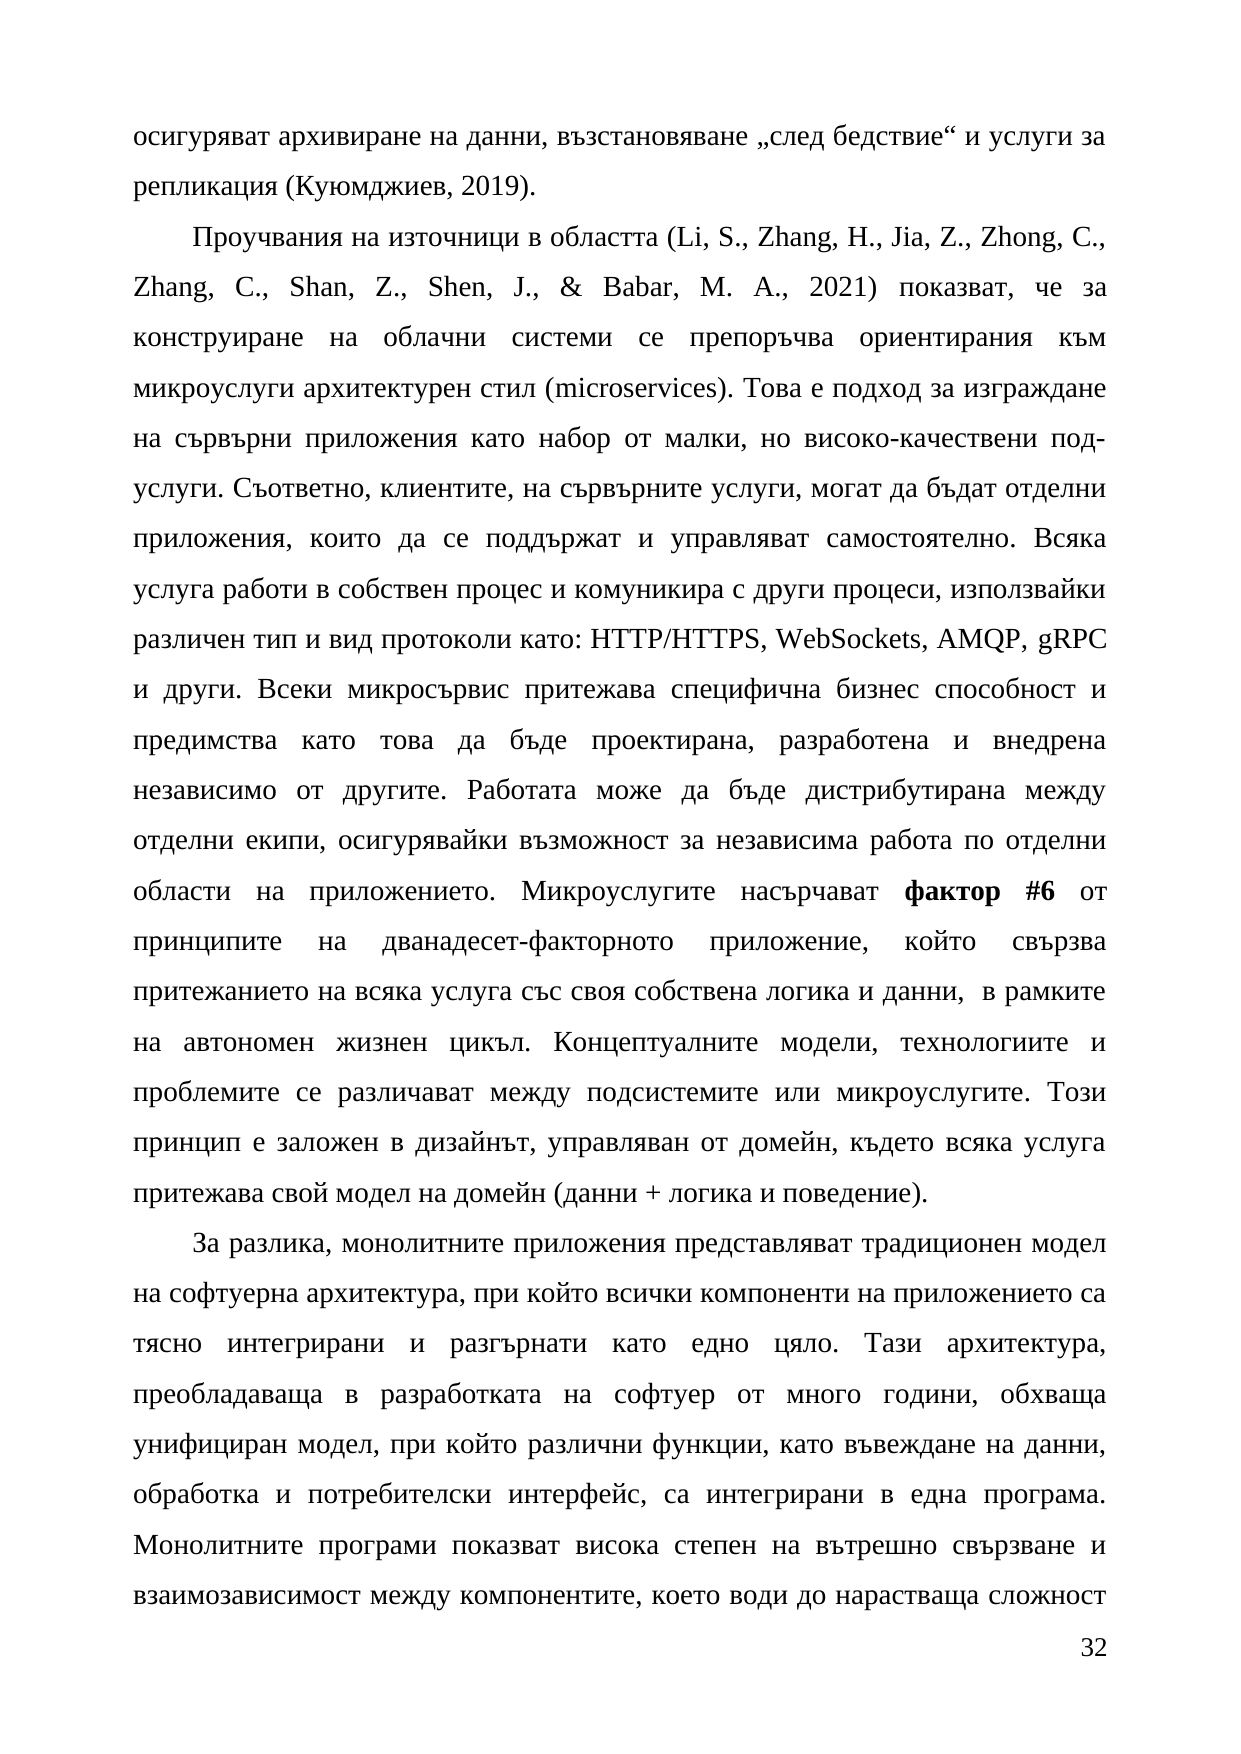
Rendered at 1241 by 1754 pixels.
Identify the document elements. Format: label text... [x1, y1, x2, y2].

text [133, 1225, 1107, 1611]
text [133, 118, 1107, 202]
text Проучвания на източници в областта (Li, S., Zhang, H., Jia, Z., Zhong, C., Zhang, C., Shan, Z., Shen, J., & Babar, M. A., 2021) показват, че за конструиране на облачни системи се препоръчва ориентирания към микроуслуги архитектурен стил (microservices). Това е подход за изграждане на сървърни приложения като набор от малки, но високо-качествени под-услуги. Съответно, клиентите, на сървърните услуги, могат да бъдат отделни приложения, които да се поддържат и управляват самостоятелно. Всяка услуга работи в собствен процес и комуникира с други процеси, използвайки различен тип и вид протоколи като: HTTP/HTTPS, WebSockets, AMQP, gRPC и други. Всеки микросървис притежава специфична бизнес способност и предимства като това да бъде проектирана, разработена и внедрена независимо от другите. Работата може да бъде дистрибутирана между отделни екипи, осигурявайки възможност за независима работа по отделни области на приложението. Микроуслугите насърчават фактор #6 от принципите на дванадесет-факторното приложение, който свързва притежанието на всяка услуга със своя собствена логика и данни, в рамките на автономен жизнен цикъл. Концептуалните модели, технологиите и проблемите се различават между подсистемите или микроуслугите. Този принцип е заложен в дизайнът, управляван от домейн, където всяка услуга притежава свой модел на домейн (данни + логика и поведение). [133, 219, 1107, 1208]
